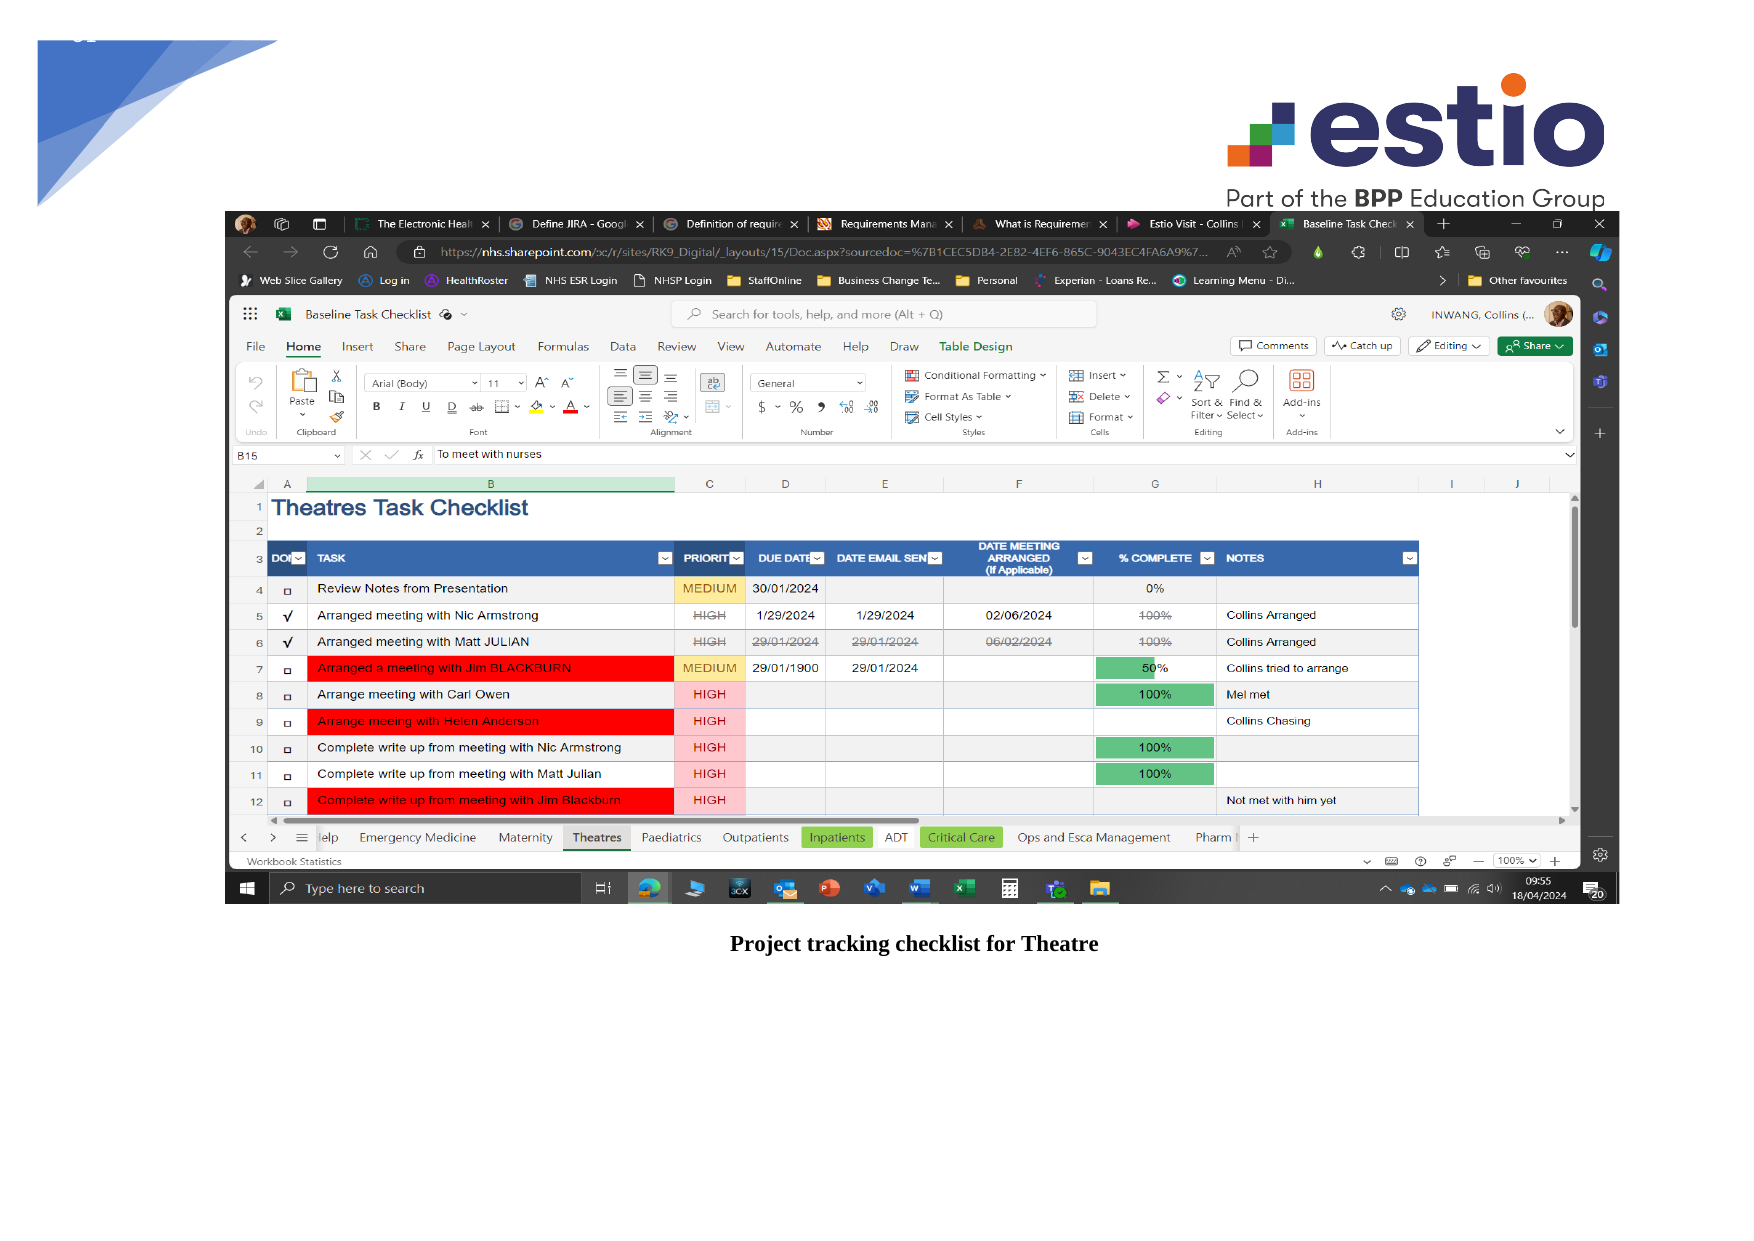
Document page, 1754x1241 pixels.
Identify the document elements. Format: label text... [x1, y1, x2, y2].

picture [225, 73, 1620, 904]
picture [37, 40, 279, 209]
list Project tracking checklist for Theatre [225, 930, 1604, 956]
